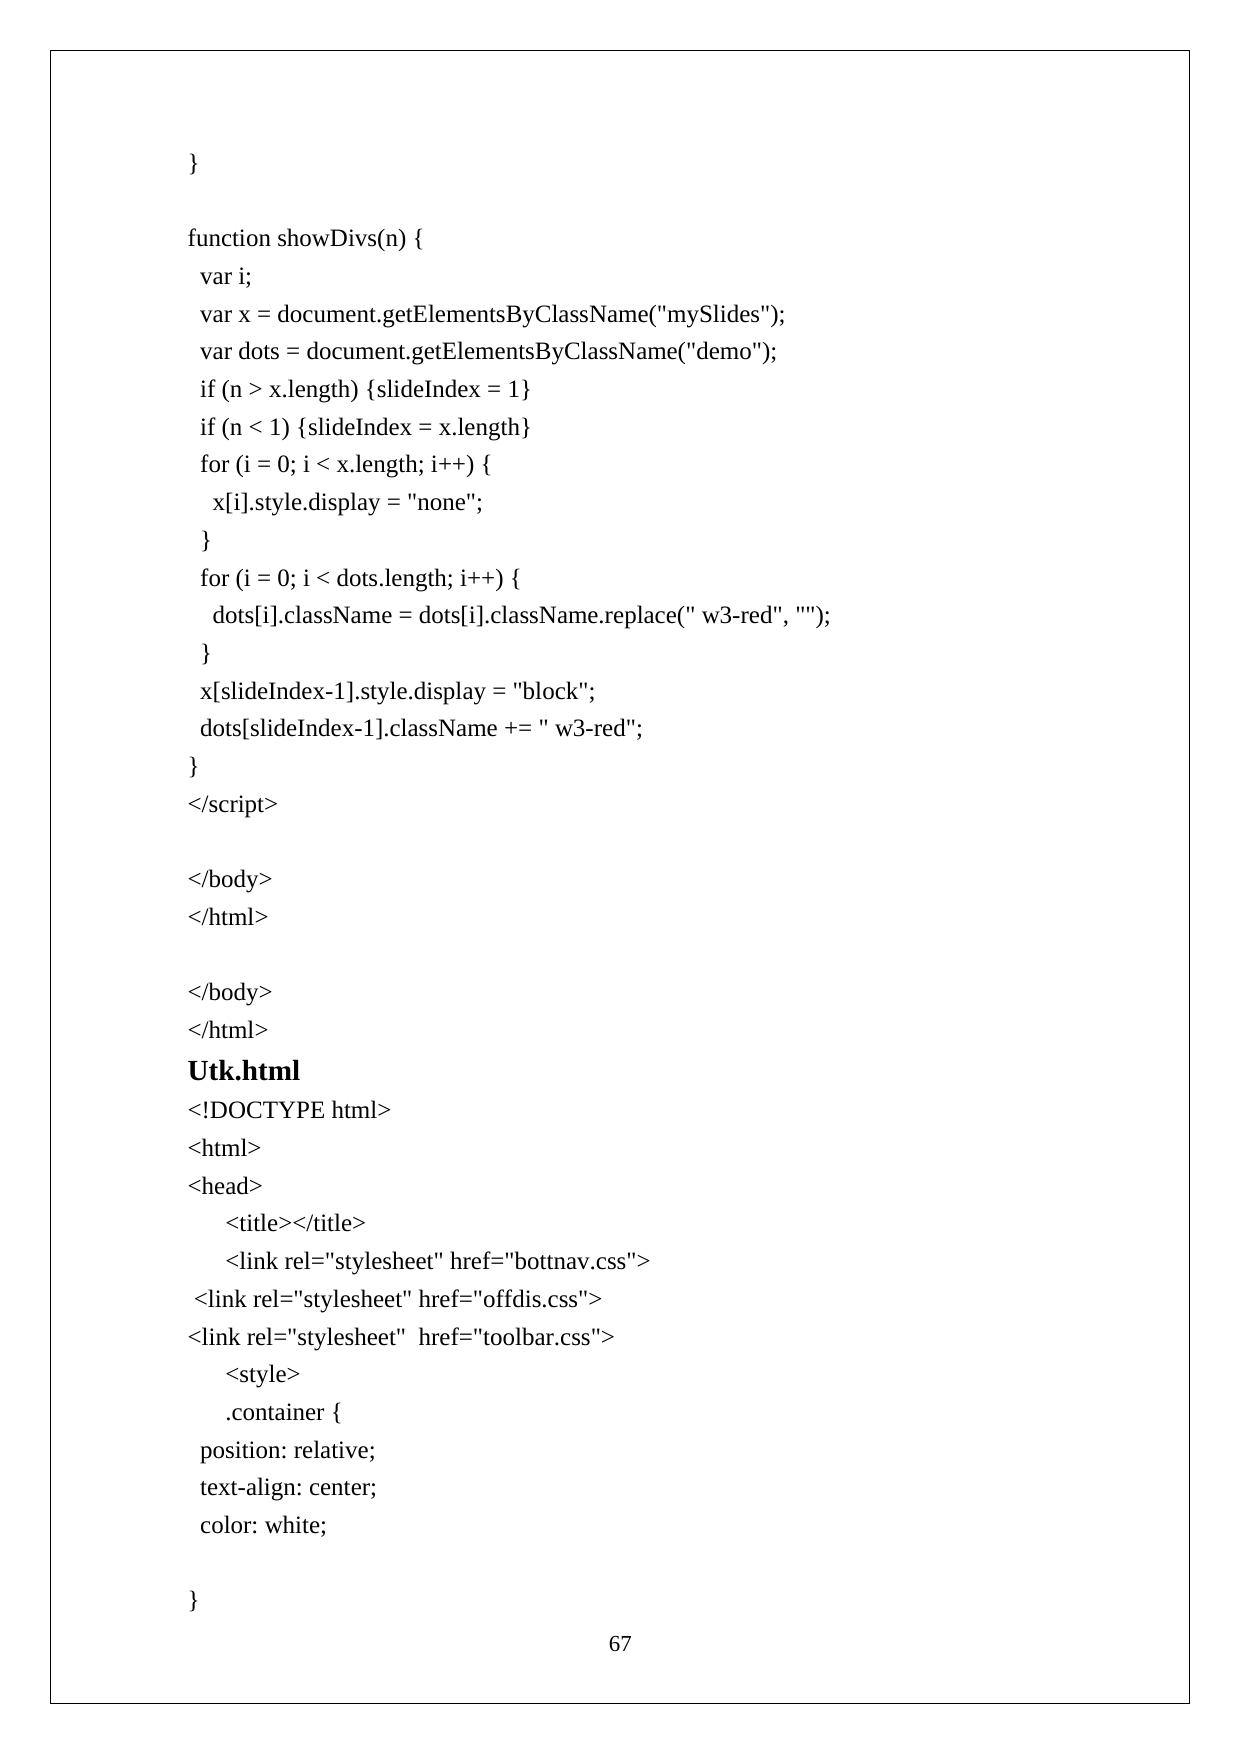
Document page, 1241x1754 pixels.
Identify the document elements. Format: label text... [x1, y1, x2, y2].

subtitle </script> [187, 789, 1140, 818]
subtitle } [187, 751, 1140, 780]
subtitle function showDivs(n) { [187, 223, 1140, 252]
subtitle if (n < 1) {slideIndex = x.length} [187, 412, 1140, 441]
subtitle <html> [187, 1133, 1140, 1162]
subtitle if (n > x.length) {slideIndex = 1} [187, 374, 1140, 403]
subtitle } [187, 638, 1140, 667]
subtitle position: relative; [187, 1435, 1140, 1463]
subtitle color: white; [187, 1510, 1140, 1539]
subtitle } [187, 1586, 1140, 1614]
subtitle dots[i].className = dots[i].className.replace(" w3-red", ""); [187, 600, 1140, 629]
subtitle <link rel="stylesheet" href="toolbar.css"> [187, 1322, 1140, 1350]
subtitle } [187, 148, 1140, 177]
subtitle for (i = 0; i < dots.length; i++) { [187, 563, 1140, 591]
subtitle <title></title> [187, 1208, 1140, 1237]
subtitle <head> [187, 1171, 1140, 1199]
subtitle var i; [187, 261, 1140, 290]
subtitle for (i = 0; i < x.length; i++) { [187, 449, 1140, 478]
subtitle var x = document.getElementsByClassName("mySlides"); [187, 299, 1140, 327]
subtitle .container { [187, 1397, 1140, 1426]
subtitle x[i].style.display = "none"; [187, 487, 1140, 516]
subtitle </html> [187, 1015, 1140, 1044]
subtitle </html> [187, 902, 1140, 931]
subtitle var dots = document.getElementsByClassName("demo"); [187, 336, 1140, 365]
subtitle <link rel="stylesheet" href="offdis.css"> [187, 1284, 1140, 1313]
subtitle <style> [187, 1359, 1140, 1388]
subtitle dots[slideIndex-1].className += " w3-red"; [187, 713, 1140, 742]
subtitle <!DOCTYPE html> [187, 1095, 1140, 1124]
subtitle </body> [187, 977, 1140, 1006]
subtitle x[slideIndex-1].style.display = "block"; [187, 676, 1140, 704]
subtitle </body> [187, 864, 1140, 893]
subtitle Utk.html [187, 1053, 1140, 1086]
subtitle text-align: center; [187, 1472, 1140, 1501]
subtitle <link rel="stylesheet" href="bottnav.css"> [187, 1246, 1140, 1275]
subtitle } [187, 525, 1140, 554]
